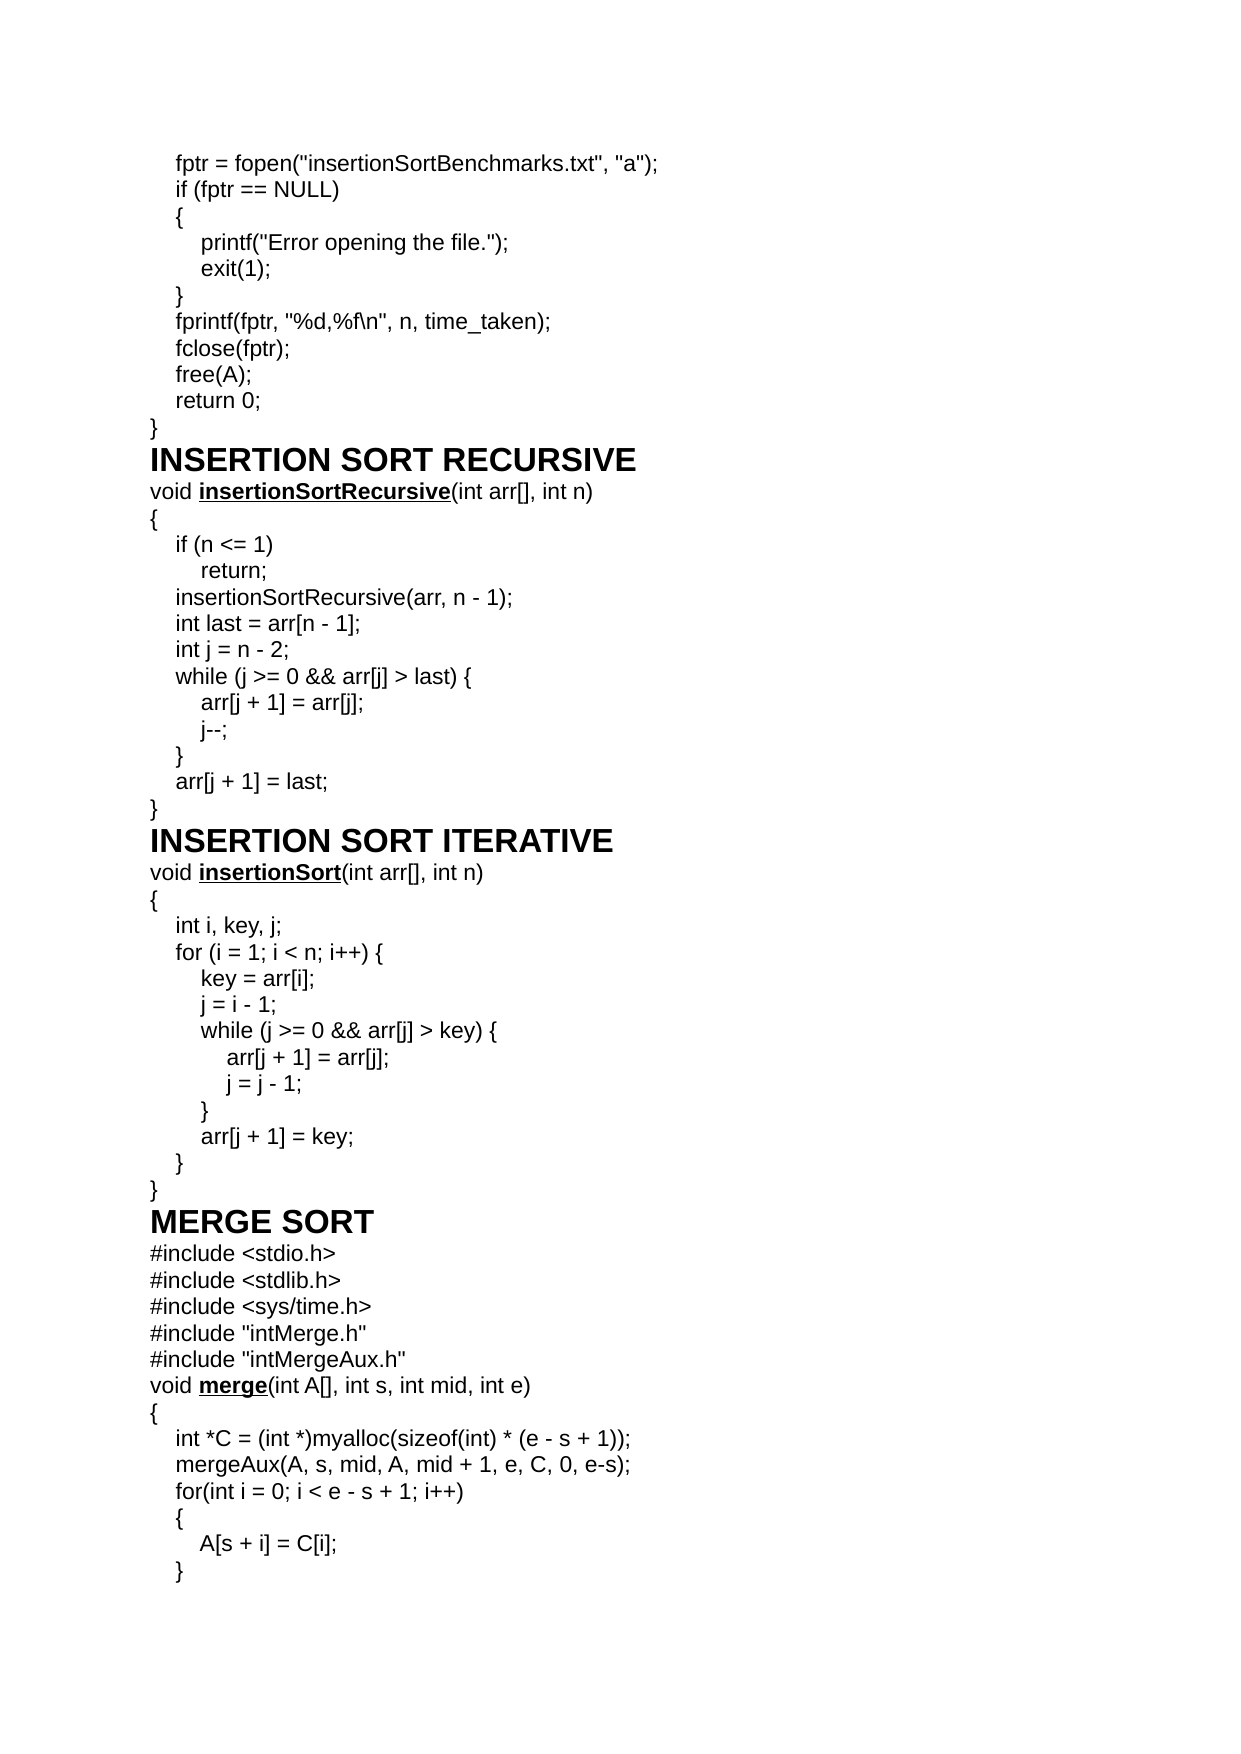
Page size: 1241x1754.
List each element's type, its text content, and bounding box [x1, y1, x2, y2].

text #include <sys/time.h> [150, 1293, 1090, 1319]
text if (fptr == NULL) [150, 176, 1090, 203]
text int last = arr[n - 1]; [150, 610, 1090, 636]
text } [150, 794, 1090, 821]
text INSERTION SORT RECURSIVE [150, 440, 1090, 478]
text for(int i = 0; i < e - s + 1; i++) [150, 1478, 1090, 1504]
text int *C = (int *)myalloc(sizeof(int) * (e - s + 1)); [150, 1425, 1090, 1451]
text return 0; [150, 387, 1090, 413]
text INSERTION SORT ITERATIVE [150, 821, 1090, 859]
text #include "intMerge.h" [150, 1319, 1090, 1346]
text fclose(fptr); [150, 334, 1090, 361]
text { [150, 505, 1090, 531]
text arr[j + 1] = last; [150, 768, 1090, 794]
text printf("Error opening the file."); [150, 229, 1090, 255]
text MERGE SORT [150, 1202, 1090, 1240]
text exit(1); [150, 255, 1090, 282]
text fprintf(fptr, "%d,%f\n", n, time_taken); [150, 308, 1090, 334]
text #include "intMergeAux.h" [150, 1346, 1090, 1372]
text while (j >= 0 && arr[j] > last) { [150, 663, 1090, 689]
text { [150, 1504, 1090, 1530]
text arr[j + 1] = arr[j]; [150, 1044, 1090, 1070]
text key = arr[i]; [150, 965, 1090, 991]
text j--; [150, 716, 1090, 742]
text } [150, 742, 1090, 768]
text mergeAux(A, s, mid, A, mid + 1, e, C, 0, e-s); [150, 1451, 1090, 1478]
text { [150, 1398, 1090, 1425]
text arr[j + 1] = arr[j]; [150, 689, 1090, 716]
text if (n <= 1) [150, 531, 1090, 557]
text int i, key, j; [150, 912, 1090, 938]
text j = i - 1; [150, 991, 1090, 1017]
text void insertionSort(int arr[], int n) [150, 859, 1090, 886]
text { [150, 886, 1090, 912]
text } [150, 282, 1090, 308]
text for (i = 1; i < n; i++) { [150, 938, 1090, 965]
text return; [150, 557, 1090, 584]
text void merge(int A[], int s, int mid, int e) [150, 1372, 1090, 1398]
text } [150, 1557, 1090, 1583]
text } [150, 413, 1090, 440]
text } [150, 1176, 1090, 1202]
text A[s + i] = C[i]; [150, 1530, 1090, 1557]
text insertionSortRecursive(arr, n - 1); [150, 584, 1090, 610]
text j = j - 1; [150, 1070, 1090, 1097]
text } [150, 1097, 1090, 1123]
text } [150, 1149, 1090, 1176]
text #include <stdlib.h> [150, 1267, 1090, 1293]
text arr[j + 1] = key; [150, 1123, 1090, 1149]
text void insertionSortRecursive(int arr[], int n) [150, 478, 1090, 505]
text while (j >= 0 && arr[j] > key) { [150, 1017, 1090, 1044]
text free(A); [150, 361, 1090, 387]
text fptr = fopen("insertionSortBenchmarks.txt", "a"); [150, 150, 1090, 176]
text int j = n - 2; [150, 636, 1090, 663]
text #include <stdio.h> [150, 1240, 1090, 1267]
text { [150, 203, 1090, 229]
